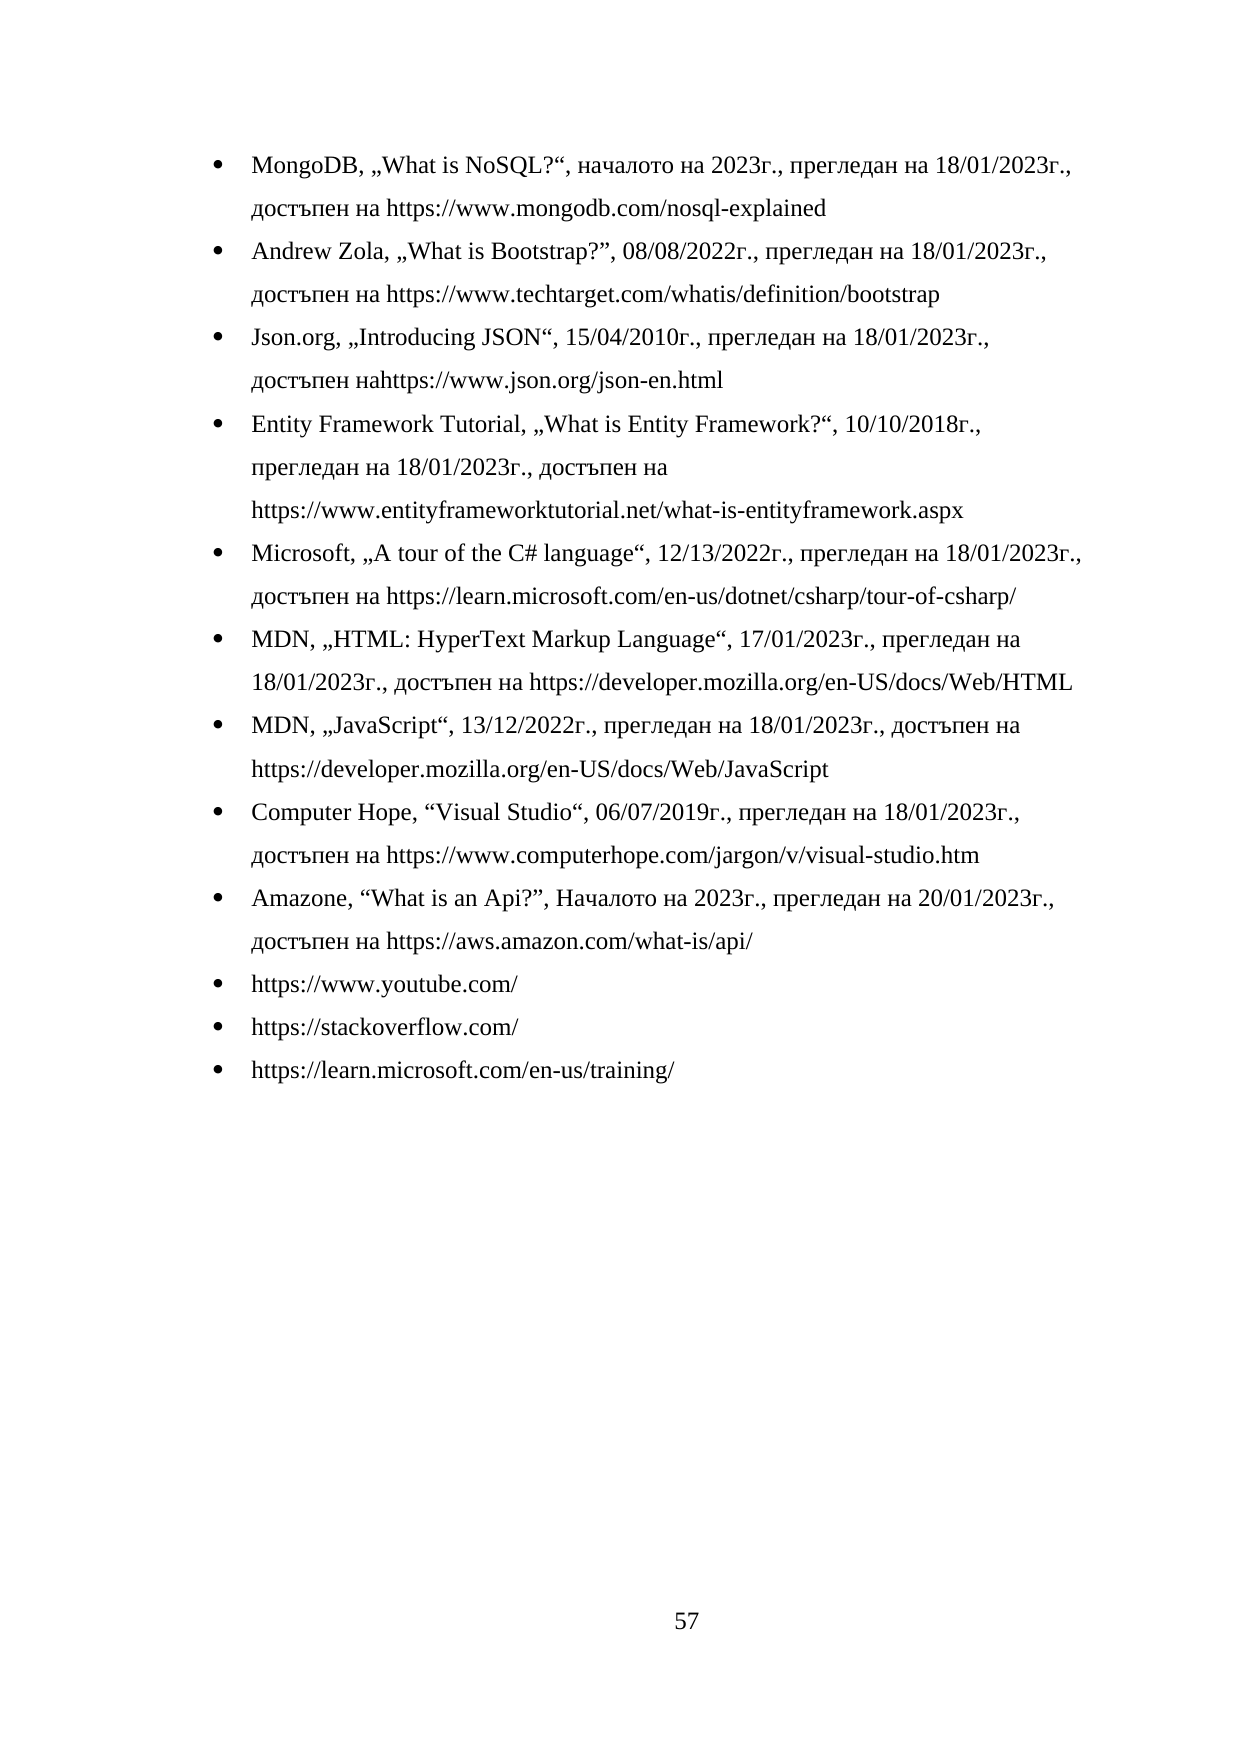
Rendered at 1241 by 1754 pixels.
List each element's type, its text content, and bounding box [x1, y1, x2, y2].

list MongoDB, „What is NoSQL?“, началото на 2023г., прегледан на 18/01/2023г., достъпен на https://www.mongodb.com/nosql-explained [214, 150, 1092, 222]
list https://stackoverflow.com/ [214, 1012, 1092, 1041]
list Json.org, „Introducing JSON“, 15/04/2010г., прегледан на 18/01/2023г., достъпен наhttps://www.json.org/json-en.html [214, 322, 1092, 394]
list Microsoft, „A tour of the C# language“, 12/13/2022г., прегледан на 18/01/2023г., достъпен на https://learn.microsoft.com/en-us/dotnet/csharp/tour-of-csharp/ [214, 538, 1092, 610]
list Andrew Zola, „What is Bootstrap?”, 08/08/2022г., прегледан на 18/01/2023г., достъпен на https://www.techtarget.com/whatis/definition/bootstrap [214, 236, 1092, 308]
list Computer Hope, “Visual Studio“, 06/07/2019г., прегледан на 18/01/2023г., достъпен на https://www.computerhope.com/jargon/v/visual-studio.htm [214, 797, 1092, 869]
list Entity Framework Tutorial, „What is Entity Framework?“, 10/10/2018г., прегледан на 18/01/2023г., достъпен на https://www.entityframeworktutorial.net/what-is-entityframework.aspx [214, 409, 1092, 524]
list https://www.youtube.com/ [214, 969, 1092, 998]
list MDN, „HTML: HyperText Markup Language“, 17/01/2023г., прегледан на 18/01/2023г., достъпен на https://developer.mozilla.org/en-US/docs/Web/HTML [214, 624, 1092, 696]
list https://learn.microsoft.com/en-us/training/ [214, 1056, 1092, 1084]
list MDN, „JavaScript“, 13/12/2022г., прегледан на 18/01/2023г., достъпен на https://developer.mozilla.org/en-US/docs/Web/JavaScript [214, 711, 1092, 782]
list Amazone, “What is an Api?”, Началото на 2023г., прегледан на 20/01/2023г., достъпен на https://aws.amazon.com/what-is/api/ [214, 883, 1092, 955]
